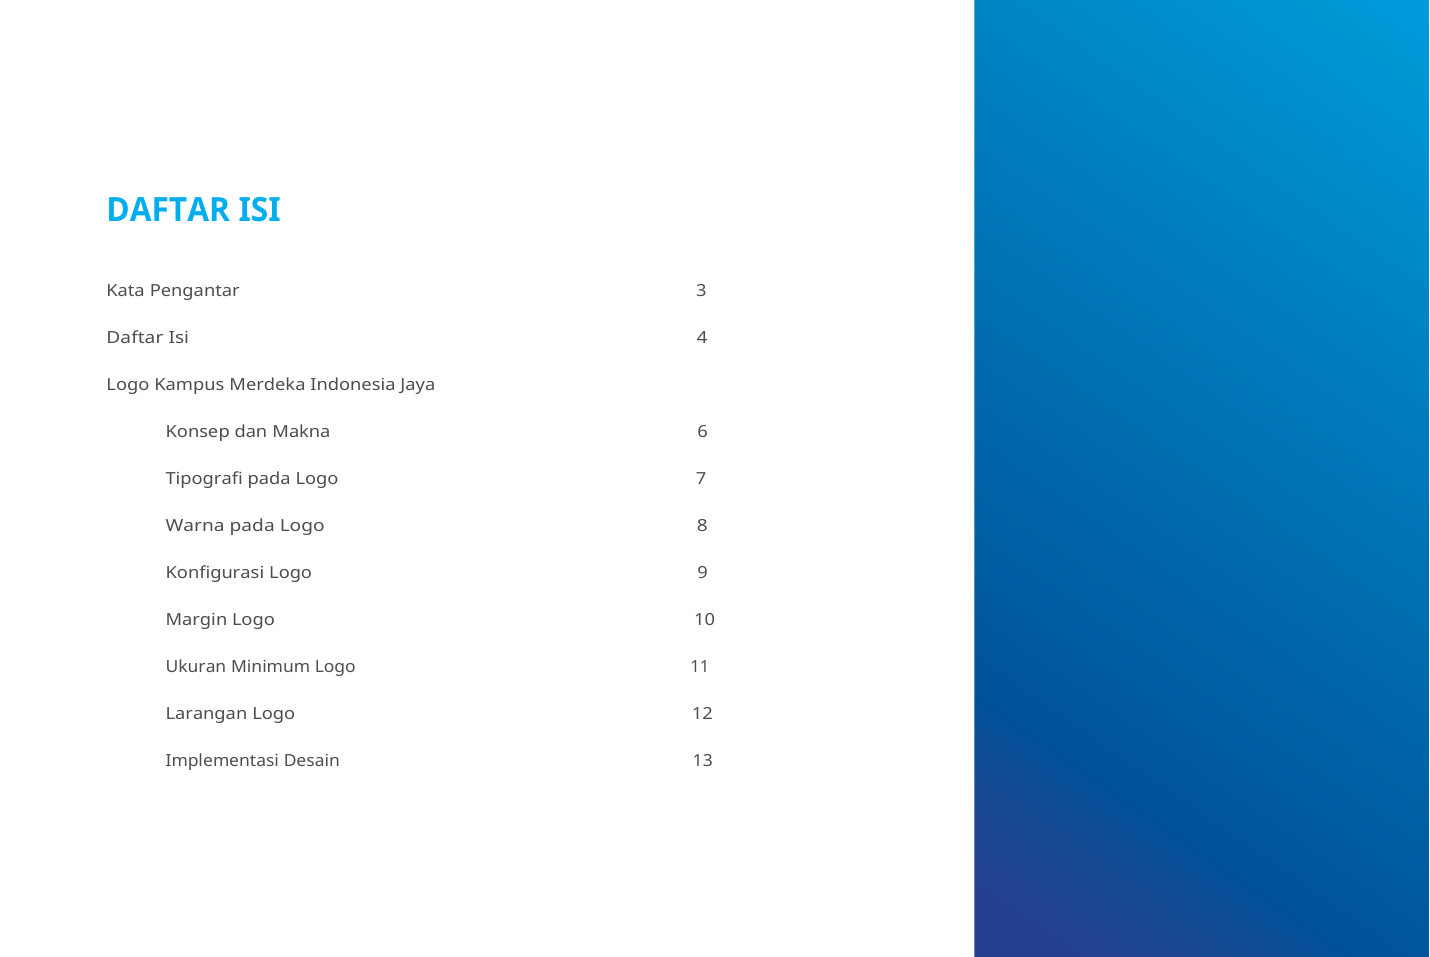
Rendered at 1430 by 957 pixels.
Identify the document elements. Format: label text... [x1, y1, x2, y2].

picture [974, 150, 1429, 957]
subtitle DAFTAR ISI [106, 186, 974, 231]
